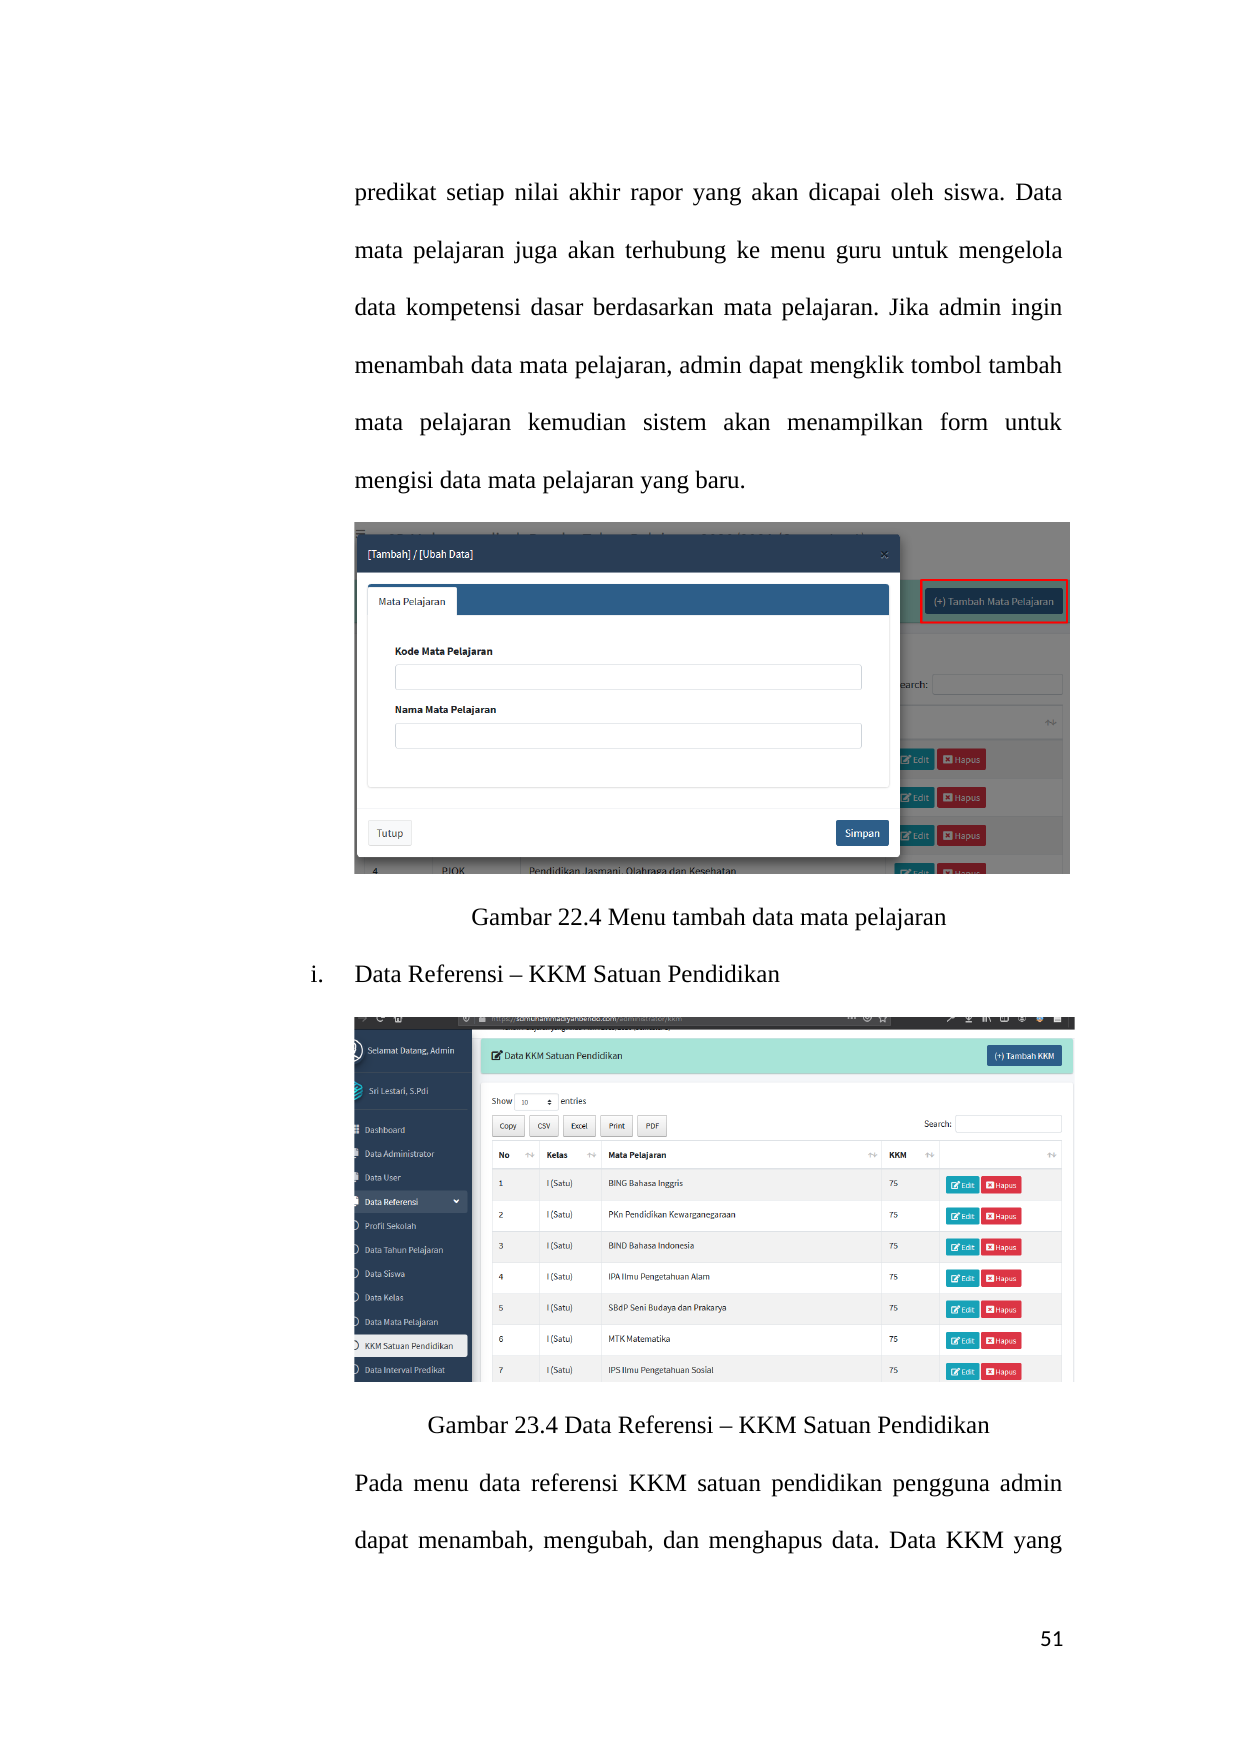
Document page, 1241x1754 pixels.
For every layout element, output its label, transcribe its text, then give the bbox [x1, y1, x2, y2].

picture [354, 522, 1070, 874]
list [354, 1468, 1063, 1554]
list Gambar 22.4 Menu tambah data mata pelajaran [354, 902, 1063, 931]
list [354, 177, 1063, 493]
list Gambar 23.4 Data Referensi – KKM Satuan Pendidikan [354, 1410, 1063, 1439]
list Data Referensi – KKM Satuan Pendidikan [317, 959, 1063, 988]
picture [354, 1017, 1075, 1382]
